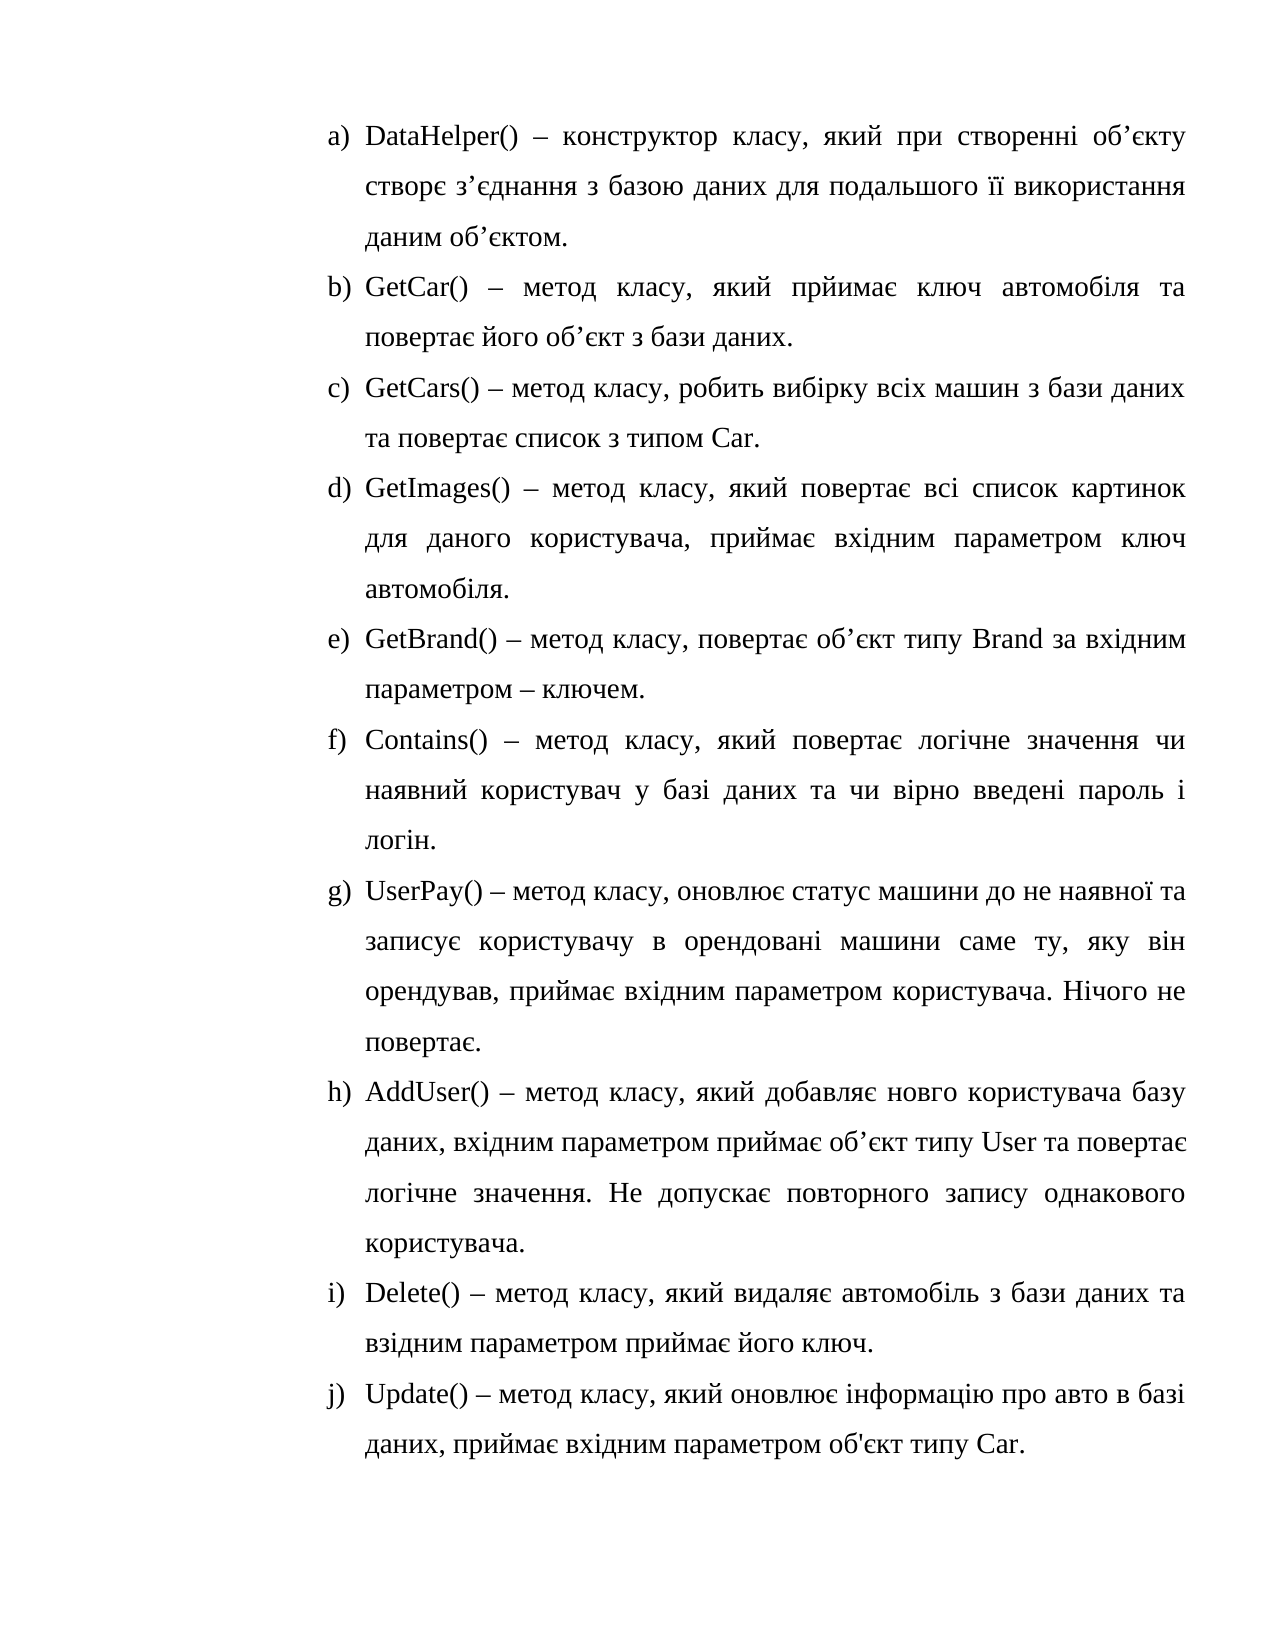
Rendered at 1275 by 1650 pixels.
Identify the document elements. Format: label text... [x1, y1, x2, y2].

list GetBrand() – метод класу, повертає об’єкт типу Brand за вхідним параметром – ключем. [327, 621, 1186, 705]
list GetCars() – метод класу, робить вибірку всіх машин з бази даних та повертає список з типом Car. [327, 370, 1186, 453]
list UserPay() – метод класу, оновлює статус машини до не наявної та записує користувачу в орендовані машини саме ту, яку він орендував, приймає вхідним параметром користувача. Нічого не повертає. [327, 873, 1186, 1057]
list Contains() – метод класу, який повертає логічне значення чи наявний користувач у базі даних та чи вірно введені пароль і логін. [327, 722, 1186, 856]
list AddUser() – метод класу, який добавляє новго користувача базу даних, вхідним параметром приймає об’єкт типу User та повертає логічне значення. Не допускає повторного запису однакового користувача. [327, 1074, 1186, 1258]
list GetCar() – метод класу, який прйимає ключ автомобіля та повертає його об’єкт з бази даних. [327, 269, 1186, 353]
list DataHelper() – конструктор класу, який при створенні об’єкту створє з’єднання з базою даних для подальшого її використання даним об’єктом. [327, 118, 1186, 252]
list Delete() – метод класу, який видаляє автомобіль з бази даних та взідним параметром приймає його ключ. [327, 1275, 1186, 1359]
list GetImages() – метод класу, який повертає всі список картинок для даного користувача, приймає вхідним параметром ключ автомобіля. [327, 470, 1186, 604]
list Update() – метод класу, який оновлює інформацію про авто в базі даних, приймає вхідним параметром об'єкт типу Car. [327, 1376, 1186, 1460]
